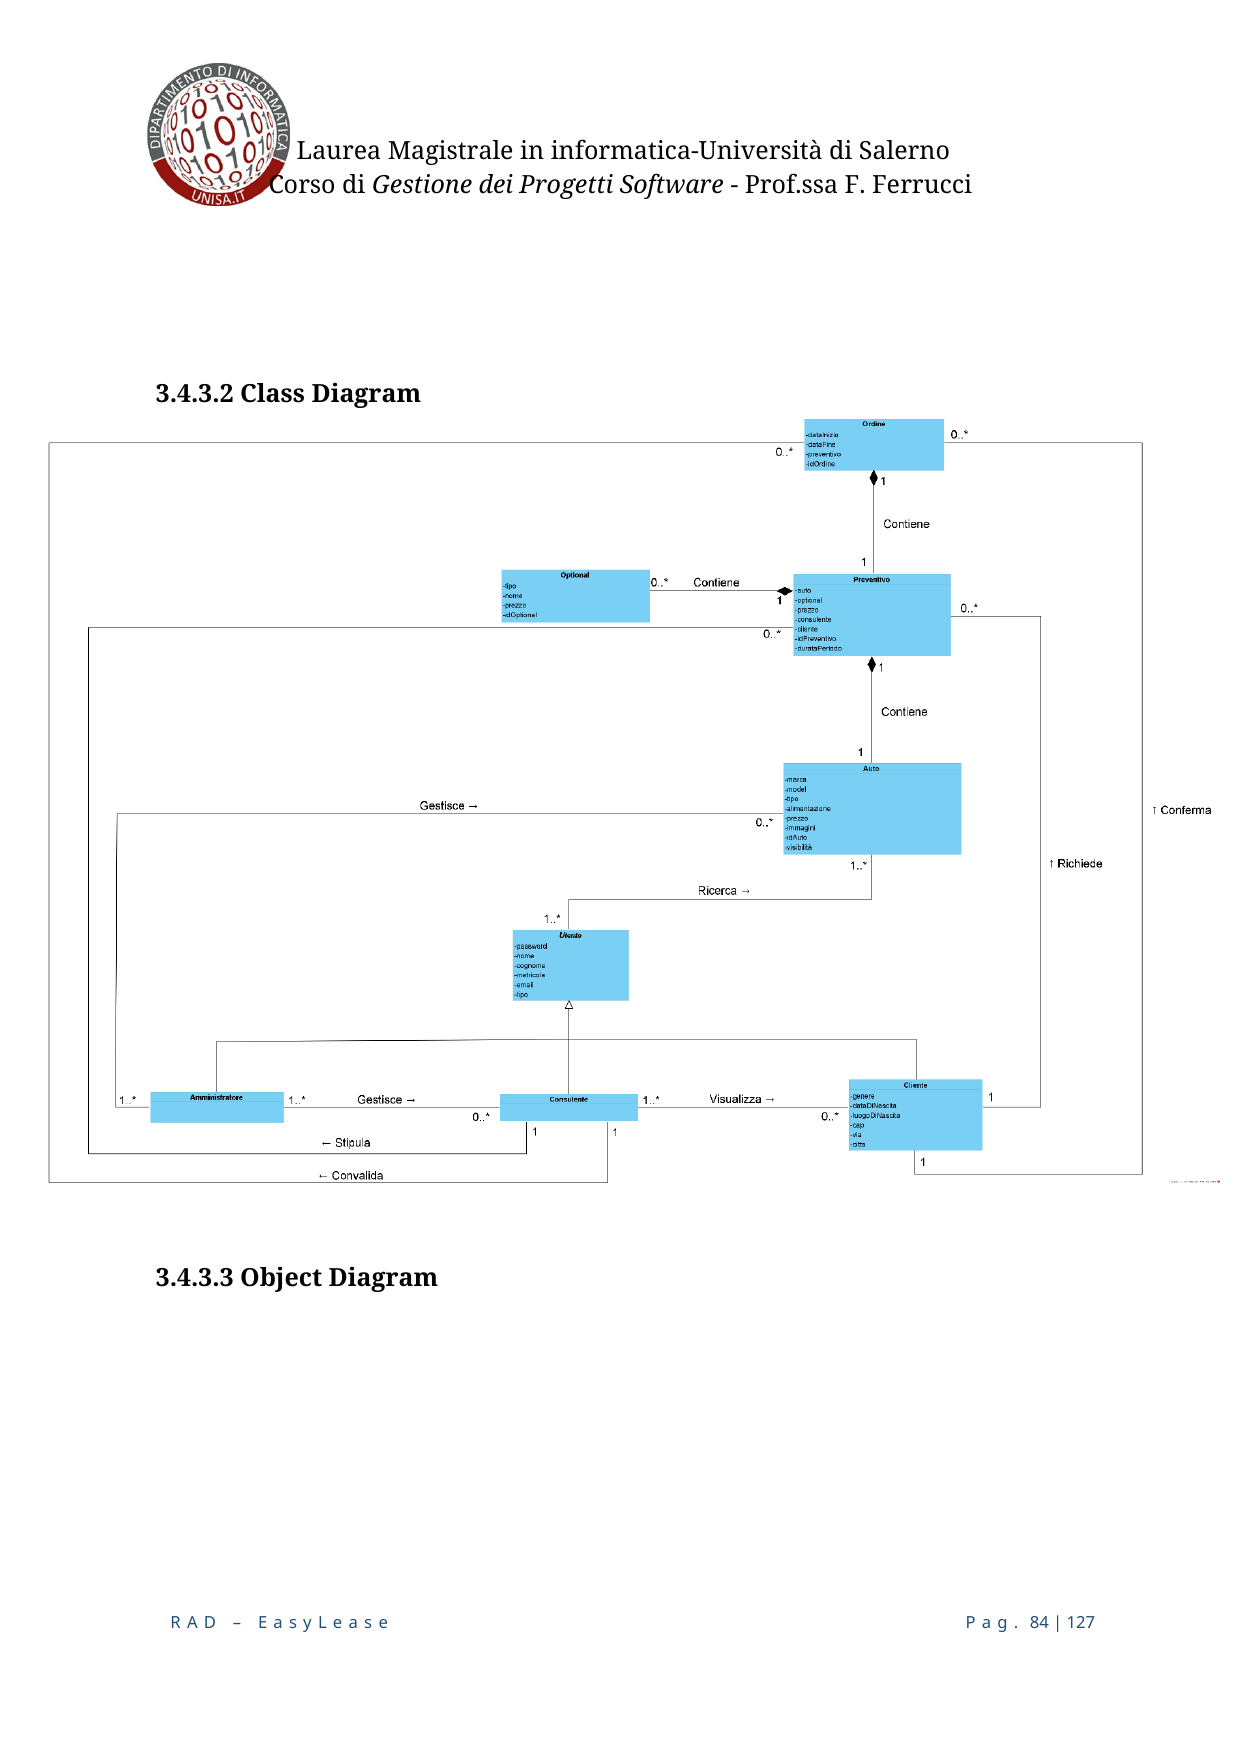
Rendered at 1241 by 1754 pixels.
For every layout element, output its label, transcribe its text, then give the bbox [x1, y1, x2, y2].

picture [47, 417, 1221, 1185]
picture [147, 63, 290, 206]
text 3.4.3.3 Object Diagram [118, 1260, 1122, 1294]
text 3.4.3.2 Class Diagram [118, 376, 1122, 410]
